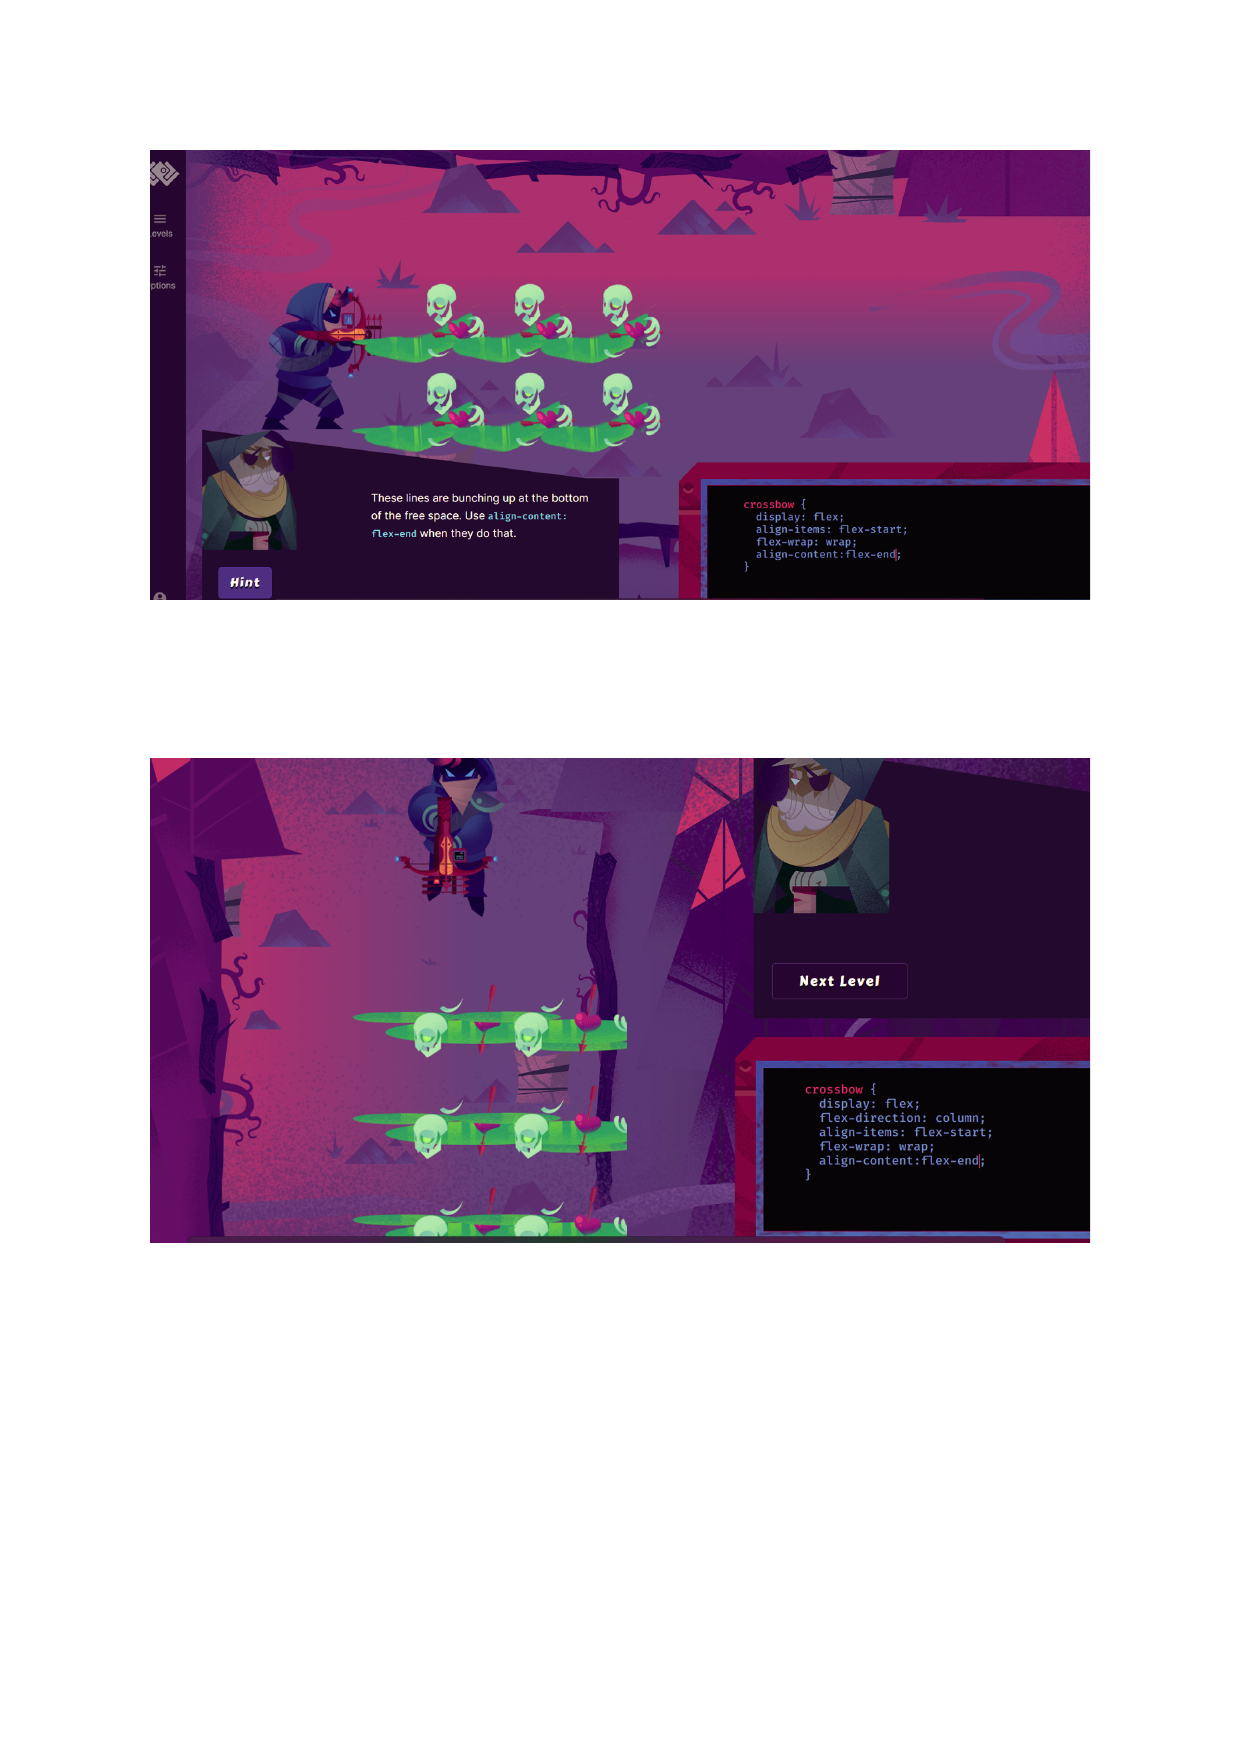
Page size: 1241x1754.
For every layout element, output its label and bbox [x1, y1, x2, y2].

picture [150, 758, 1091, 1243]
picture [150, 150, 1091, 600]
